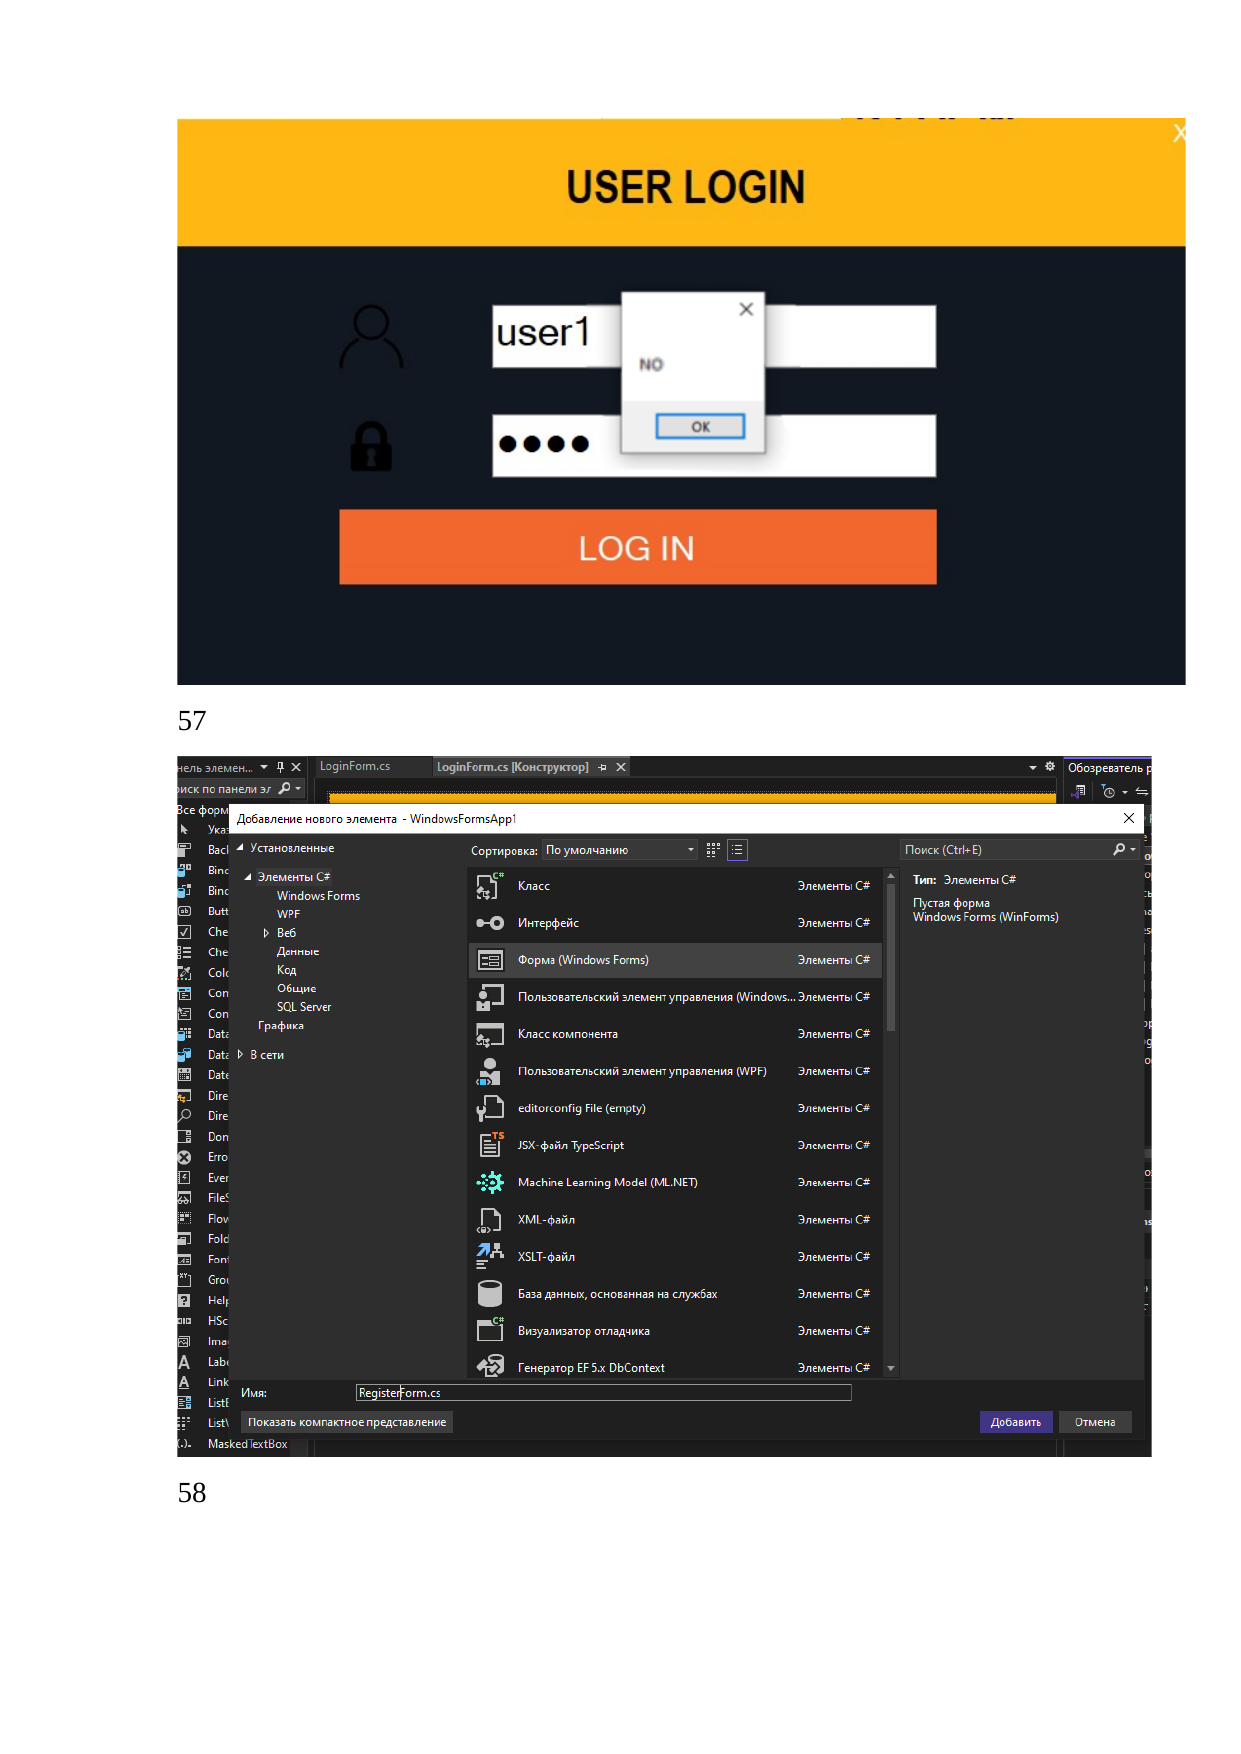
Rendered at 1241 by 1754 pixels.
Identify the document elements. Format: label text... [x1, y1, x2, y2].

picture [177, 118, 1186, 685]
text 58 [177, 1475, 1152, 1509]
text 57 [177, 703, 1152, 737]
picture [177, 756, 1152, 1457]
